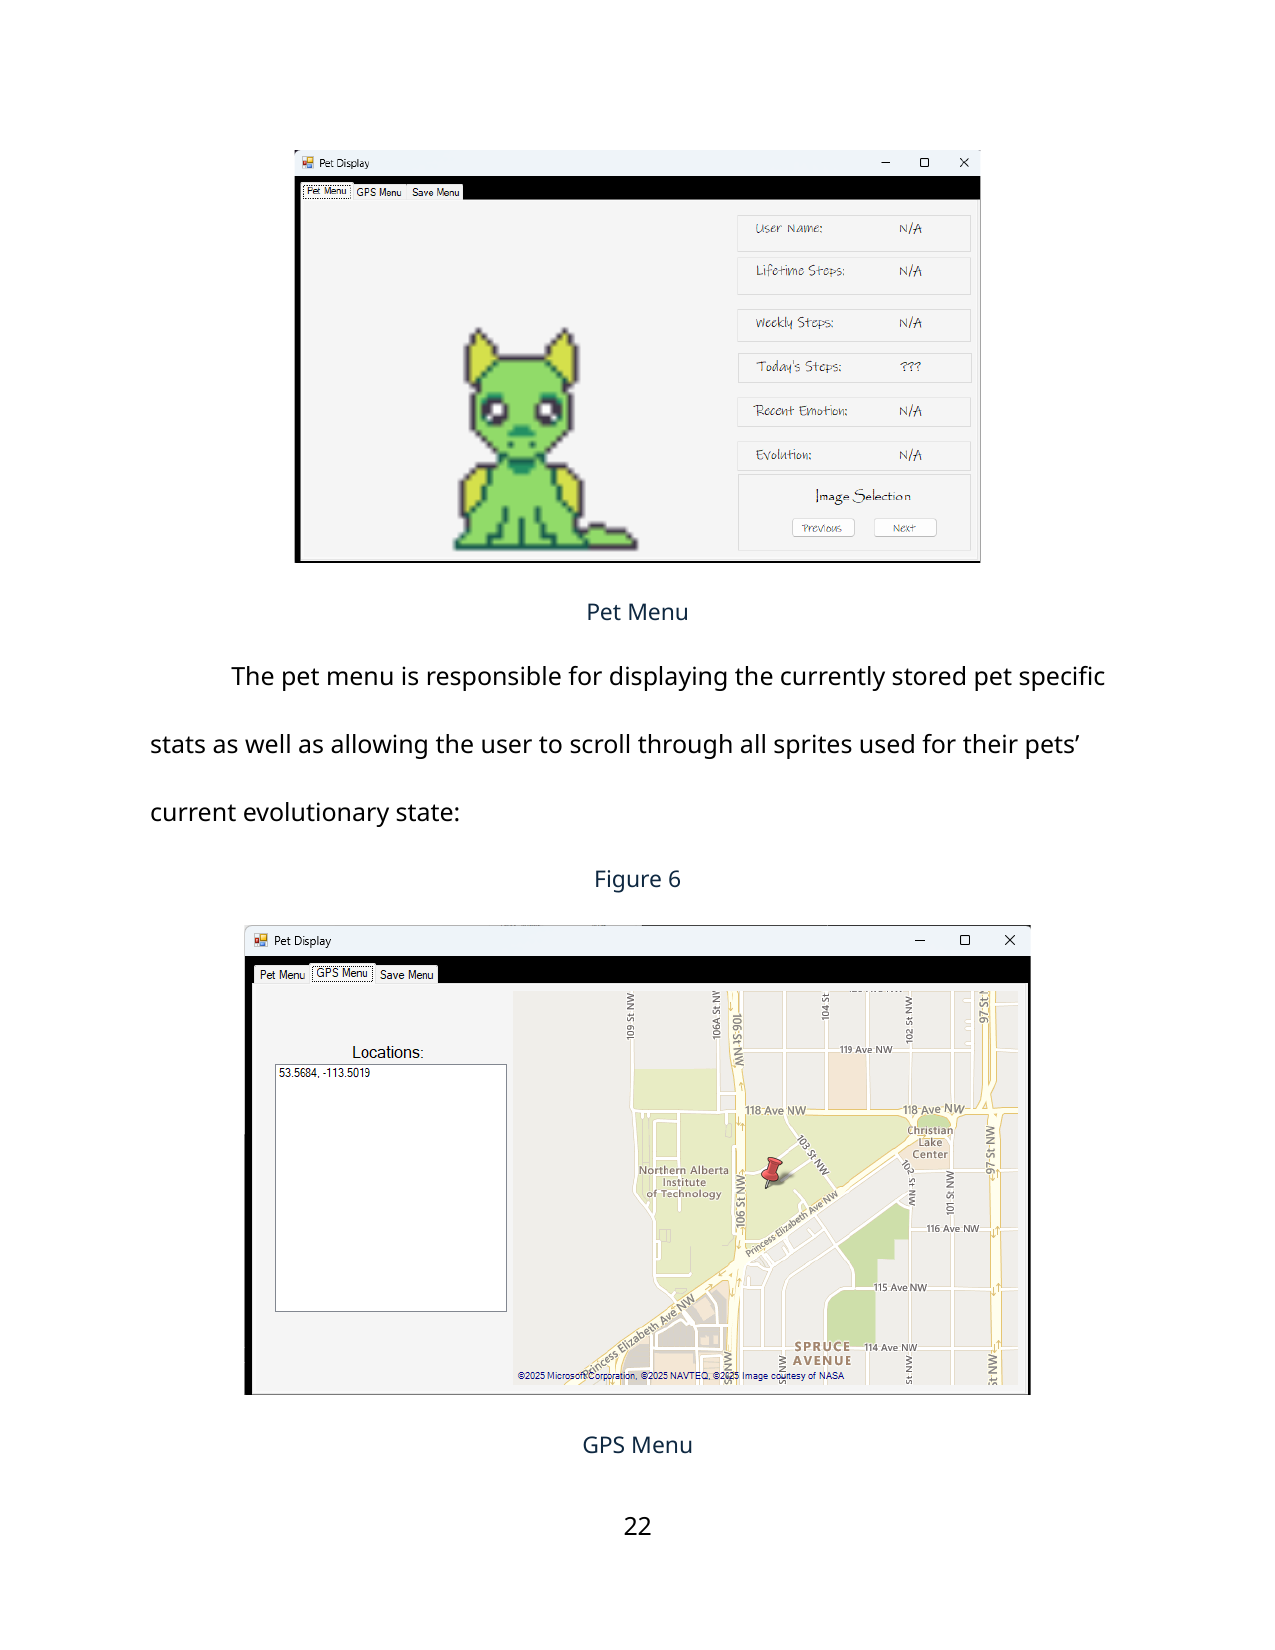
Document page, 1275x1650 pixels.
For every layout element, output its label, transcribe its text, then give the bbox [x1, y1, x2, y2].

picture [294, 150, 981, 563]
text Pet Menu [150, 596, 1125, 628]
text Figure 6 [150, 863, 1125, 894]
picture [244, 925, 1031, 1395]
text The pet menu is responsible for displaying the currently stored pet specific stats as well as allowing the user to scroll through all sprites used for their pets’ current evolutionary state: [150, 659, 1125, 829]
text GPS Menu [150, 1428, 1125, 1460]
